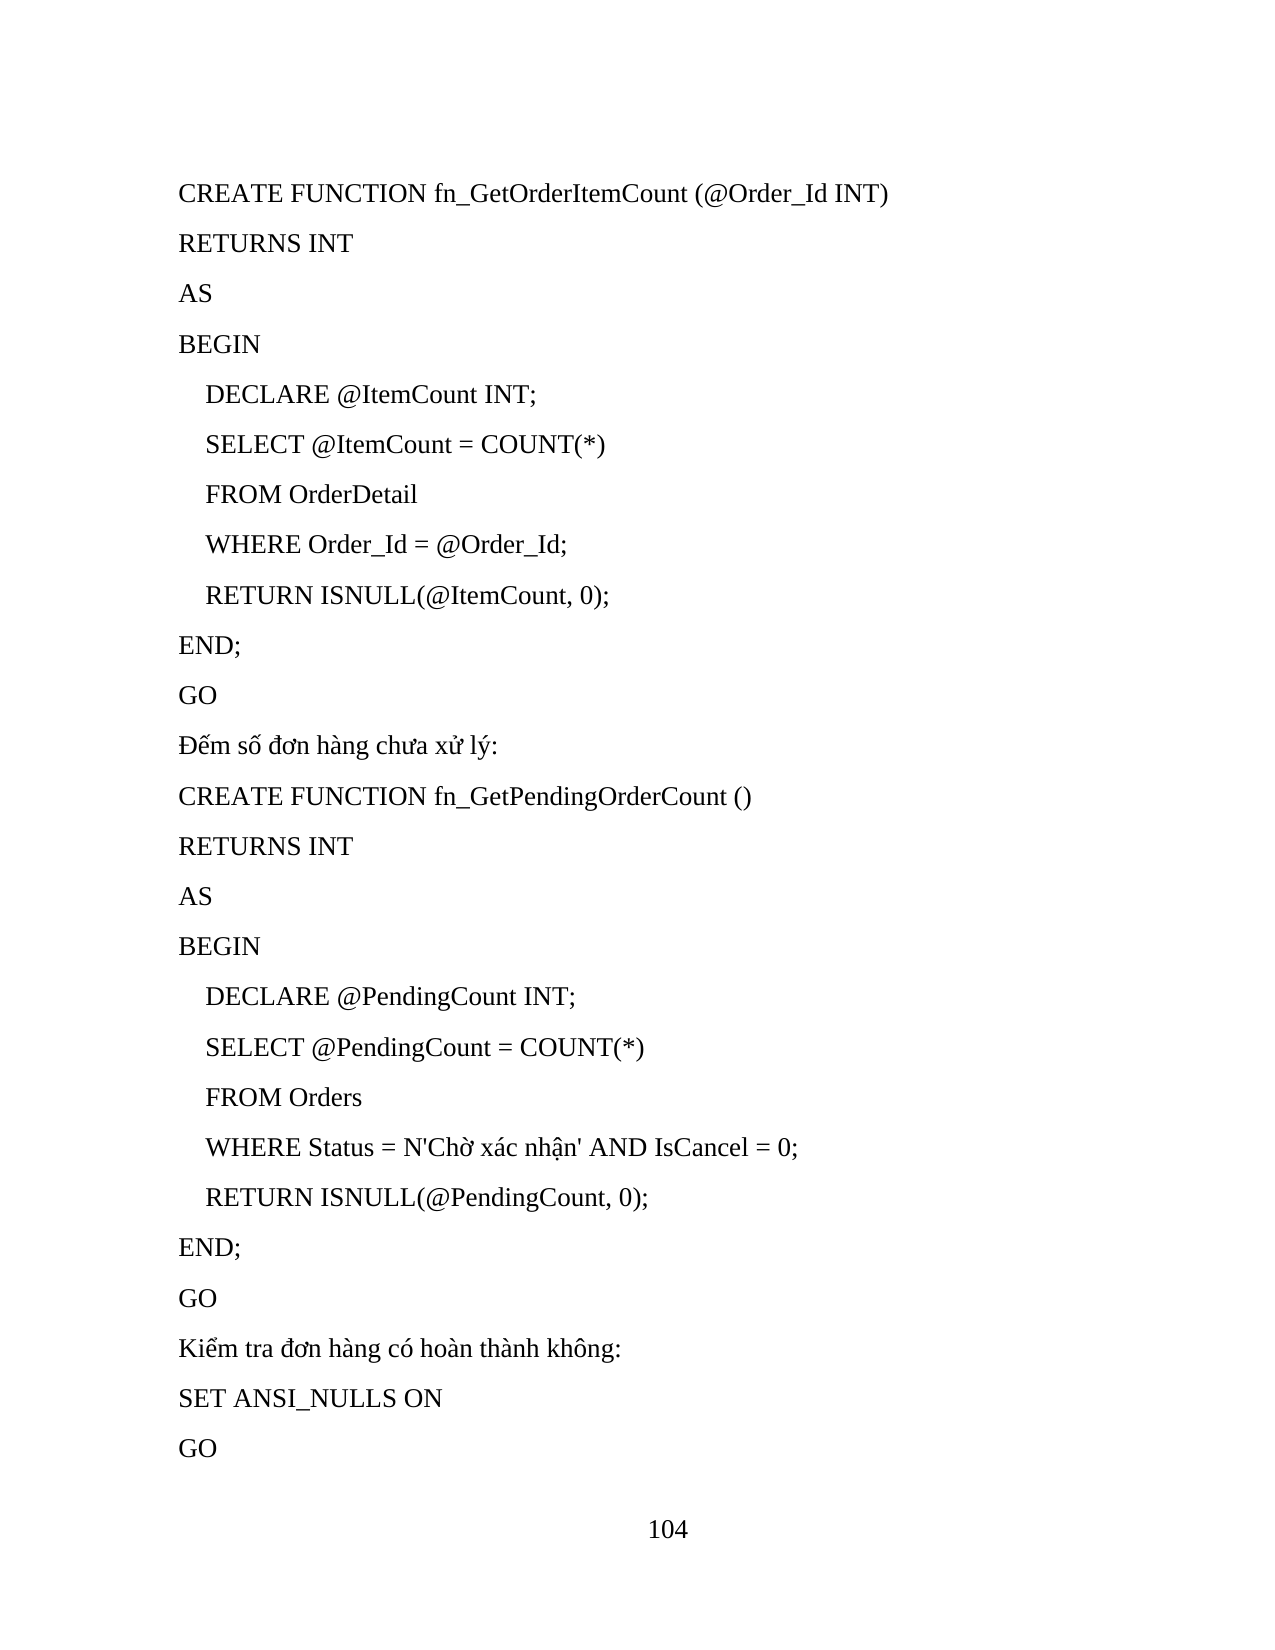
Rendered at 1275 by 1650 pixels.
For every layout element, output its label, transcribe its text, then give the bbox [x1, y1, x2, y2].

text GO [178, 679, 1157, 710]
text RETURNS INT [178, 227, 1157, 258]
text SELECT @PendingCount = COUNT(*) [178, 1031, 1157, 1062]
text BEGIN [178, 930, 1157, 961]
text END; [178, 1232, 1157, 1263]
text Đếm số đơn hàng chưa xử lý: [178, 729, 1157, 761]
text FROM Orders [178, 1081, 1157, 1112]
text SET ANSI_NULLS ON [178, 1382, 1157, 1413]
text GO [178, 1282, 1157, 1313]
text DECLARE @ItemCount INT; [178, 378, 1157, 409]
text FROM OrderDetail [178, 478, 1157, 509]
text WHERE Status = N'Chờ xác nhận' AND IsCancel = 0; [178, 1131, 1157, 1162]
text Kiểm tra đơn hàng có hoàn thành không: [178, 1332, 1157, 1363]
text GO [178, 1432, 1157, 1463]
text AS [178, 278, 1157, 309]
text BEGIN [178, 328, 1157, 359]
text RETURN ISNULL(@ItemCount, 0); [178, 579, 1157, 610]
text DECLARE @PendingCount INT; [178, 981, 1157, 1012]
text AS [178, 880, 1157, 911]
text END; [178, 629, 1157, 660]
text RETURNS INT [178, 830, 1157, 861]
text WHERE Order_Id = @Order_Id; [178, 529, 1157, 560]
text RETURN ISNULL(@PendingCount, 0); [178, 1181, 1157, 1212]
text CREATE FUNCTION fn_GetPendingOrderCount () [178, 780, 1157, 811]
text CREATE FUNCTION fn_GetOrderItemCount (@Order_Id INT) [178, 177, 1157, 208]
text SELECT @ItemCount = COUNT(*) [178, 428, 1157, 459]
